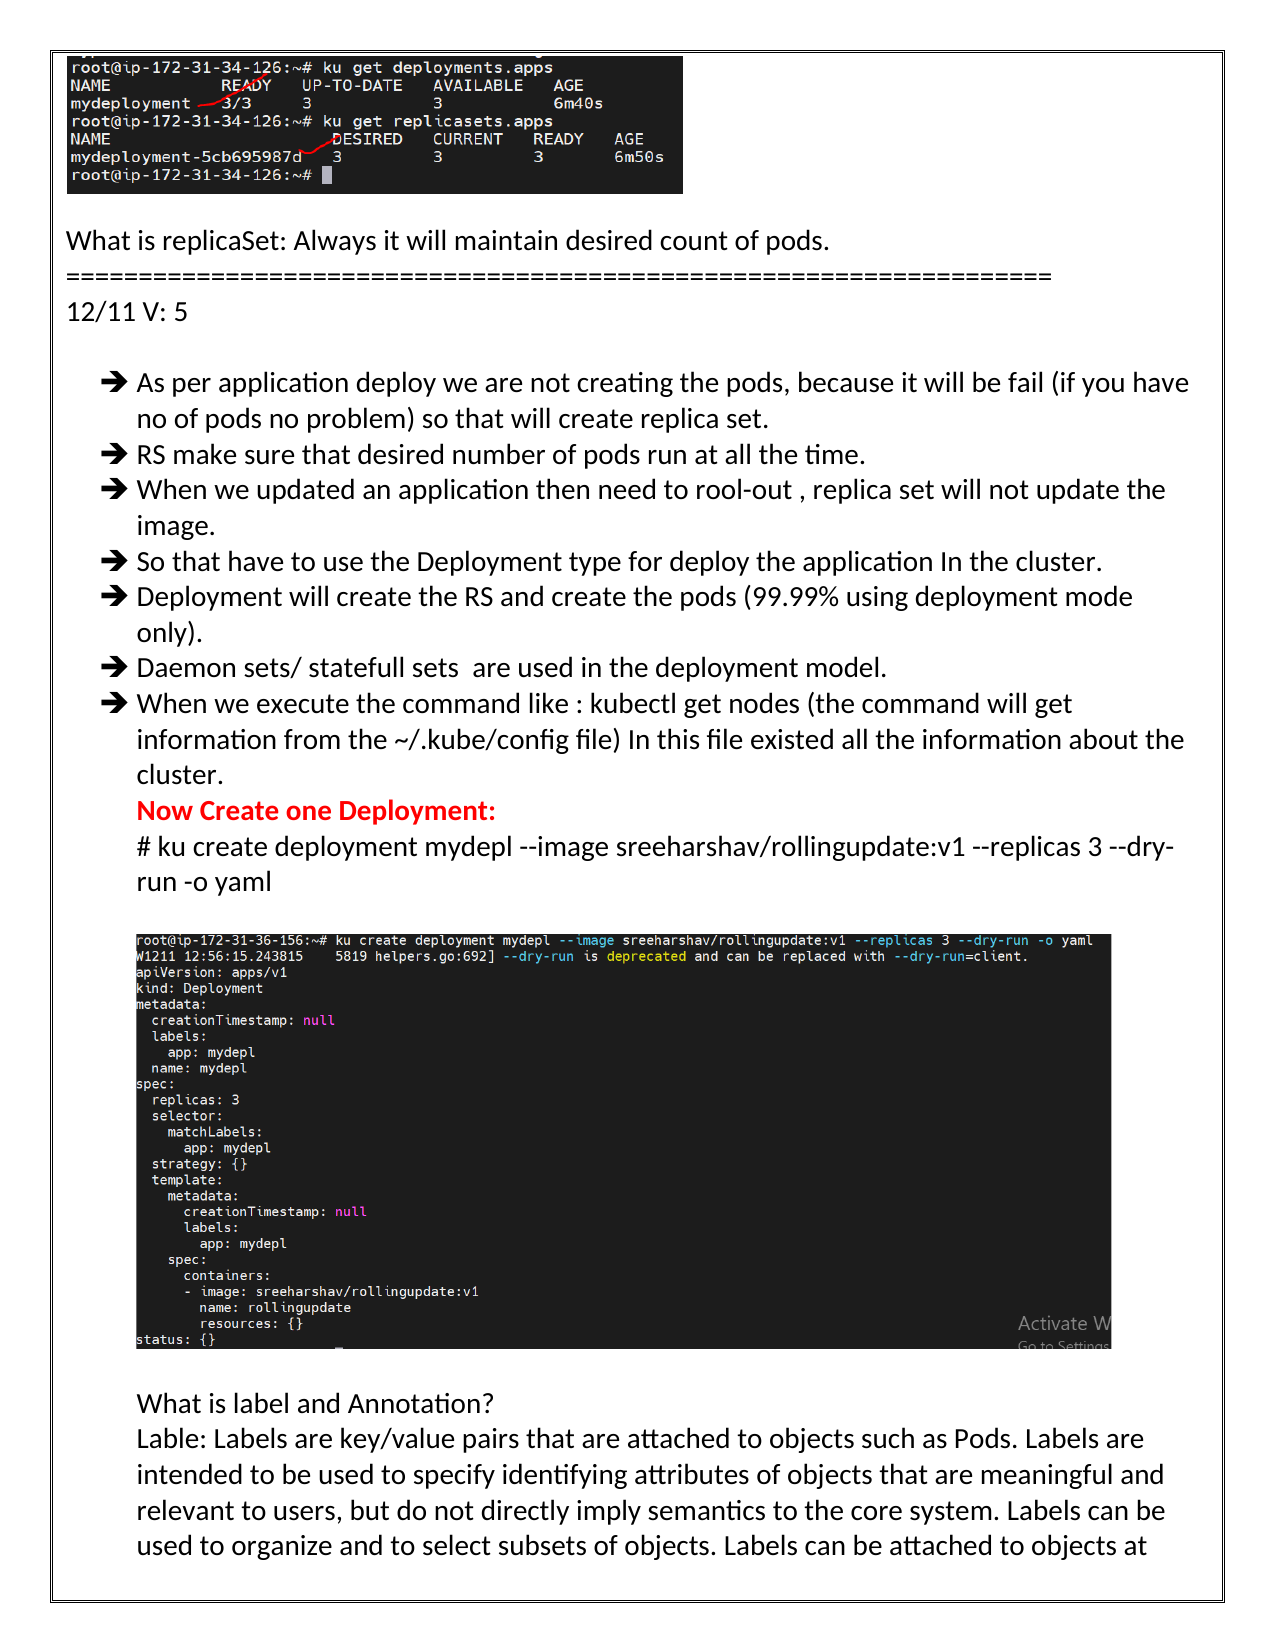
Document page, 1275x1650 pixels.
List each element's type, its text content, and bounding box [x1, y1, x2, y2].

list As per application deploy we are not creating the pods, because it will be fail (if you have no of pods no problem) so that will create replica set. [99, 364, 1191, 436]
picture [65, 56, 683, 194]
text ==================================================================== [66, 258, 1191, 293]
text What is replicaSet: Always it will maintain desired count of pods. [66, 222, 1191, 258]
text # ku create deployment mydepl --image sreeharshav/rollingupdate:v1 --replicas 3 --dry-run -o yaml [136, 828, 1191, 899]
picture [136, 934, 1112, 1349]
list Deployment will create the RS and create the pods (99.99% using deployment mode only). [99, 578, 1191, 649]
list When we updated an application then need to rool-out , replica set will not update the image. [99, 471, 1191, 543]
text What is label and Annotation? [136, 1385, 1191, 1420]
text Now Create one Deployment: [136, 792, 1191, 828]
list So that have to use the Deployment type for deploy the application In the cluster. [99, 543, 1191, 578]
list Daemon sets/ statefull sets are used in the deployment model. [99, 649, 1191, 685]
list RS make sure that desired number of pods run at all the time. [99, 436, 1191, 471]
list When we execute the command like : kubectl get nodes (the command will get information from the ~/.kube/config file) In this file existed all the information about the cluster. [99, 685, 1191, 792]
text 12/11 V: 5 [66, 293, 1191, 329]
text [136, 1420, 1191, 1563]
